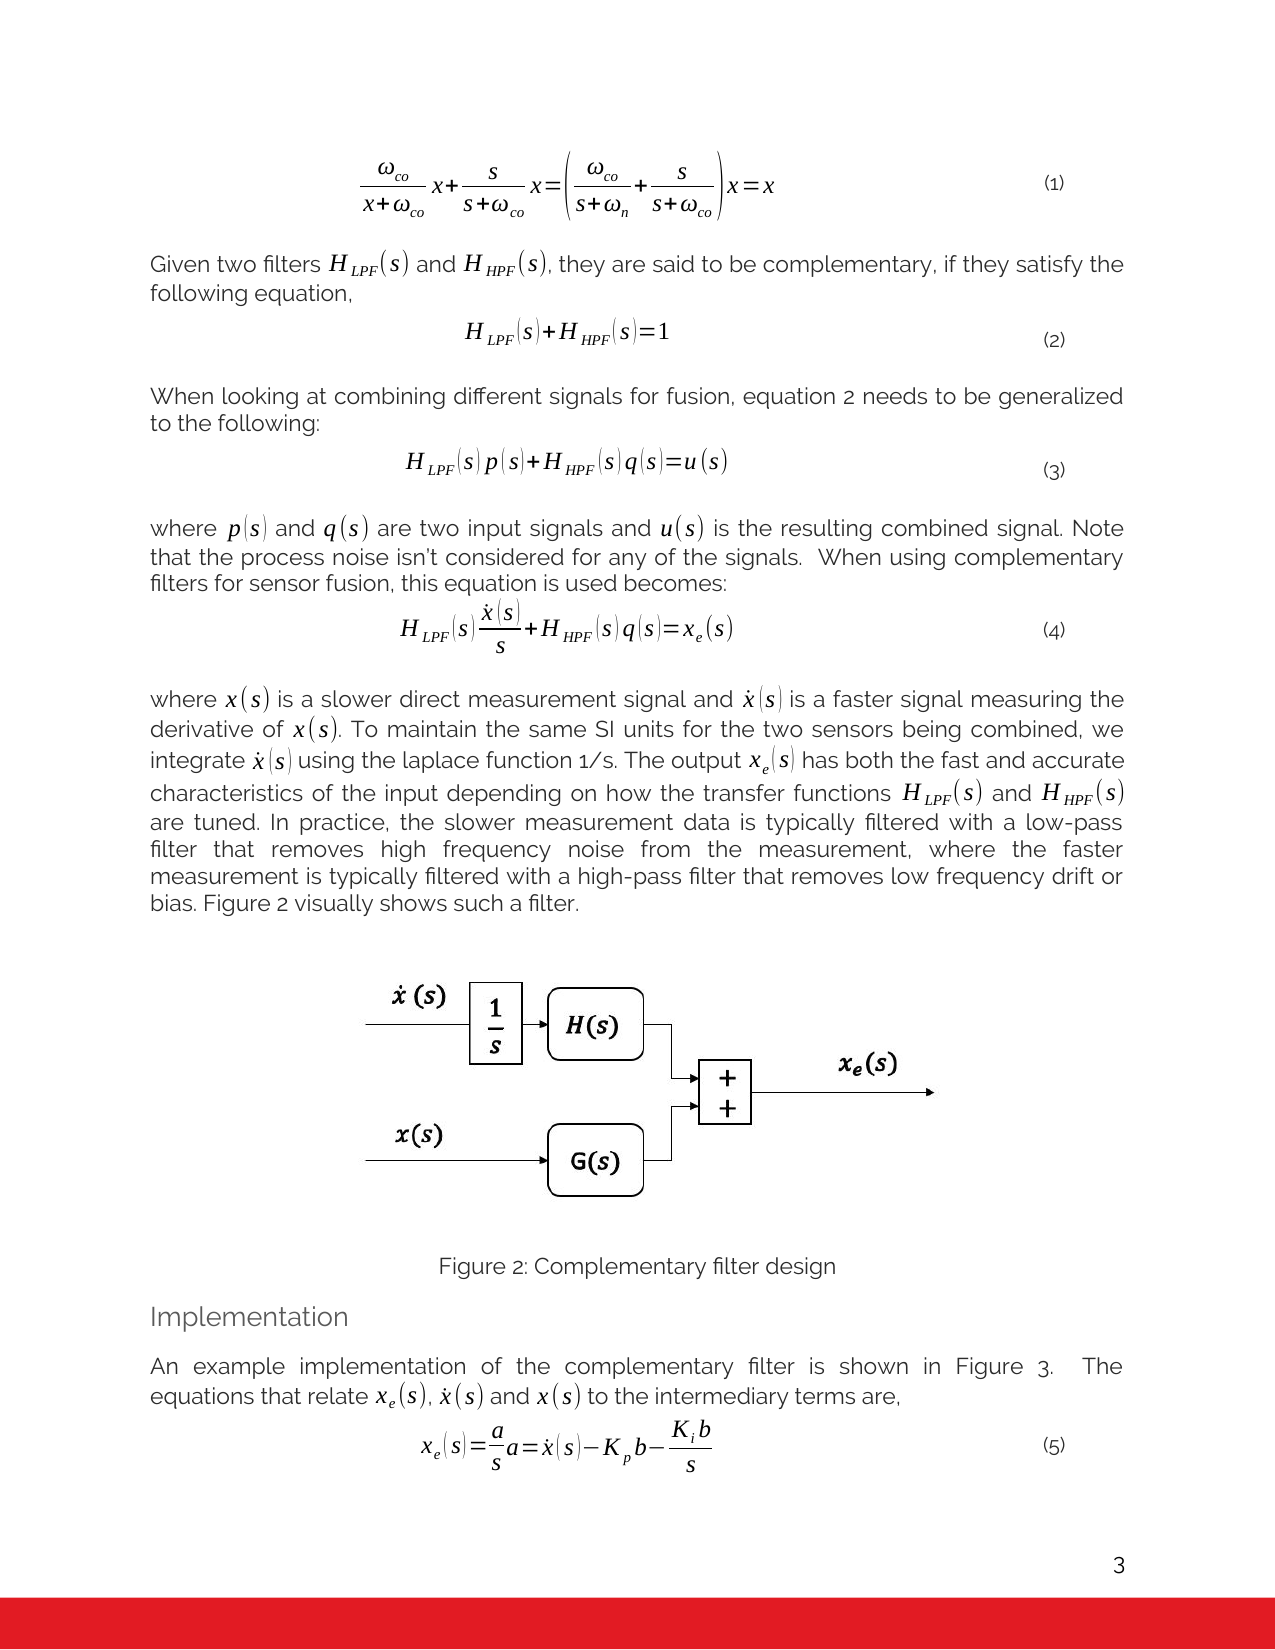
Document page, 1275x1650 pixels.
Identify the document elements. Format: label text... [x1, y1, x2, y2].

table_header [150, 150, 983, 227]
text where and are two input signals and is the resulting combined signal. Note that the process noise isn’t considered for any of the signals. When using complementary filters for sensor fusion, this equation is used becomes: [150, 513, 1125, 597]
table_header (4) [984, 597, 1125, 663]
text When looking at combining different signals for fusion, equation 2 needs to be generalized to the following: [150, 383, 1125, 437]
table_header [150, 437, 983, 492]
table_header [150, 1412, 983, 1485]
picture [321, 937, 954, 1232]
text An example implementation of the complementary filter is shown in Figure 3. The equations that relate , and to the intermediary terms are, [150, 1353, 1125, 1412]
table_header (1) [984, 150, 1125, 227]
table_header (2) [984, 307, 1125, 362]
text Figure 2: Complementary filter design [150, 1253, 1125, 1280]
table_header [150, 597, 983, 663]
table_header [150, 307, 983, 362]
table_header (5) [984, 1412, 1125, 1485]
text Given two filters and , they are said to be complementary, if they satisfy the following equation, [150, 248, 1125, 307]
subtitle Implementation [150, 1301, 1125, 1332]
table_header (3) [984, 437, 1125, 492]
text where is a slower direct measurement signal and is a faster signal measuring the derivative of . To maintain the same SI units for the two sensors being combined, we integrate using the laplace function 1/s. The output has both the fast and accurate characteristics of the input depending on how the transfer functions and are tuned. In practice, the slower measurement data is typically filtered with a low-pass filter that removes high frequency noise from the measurement, where the faster measurement is typically filtered with a high-pass filter that removes low frequency drift or bias. Figure 2 visually shows such a filter. [150, 684, 1125, 917]
